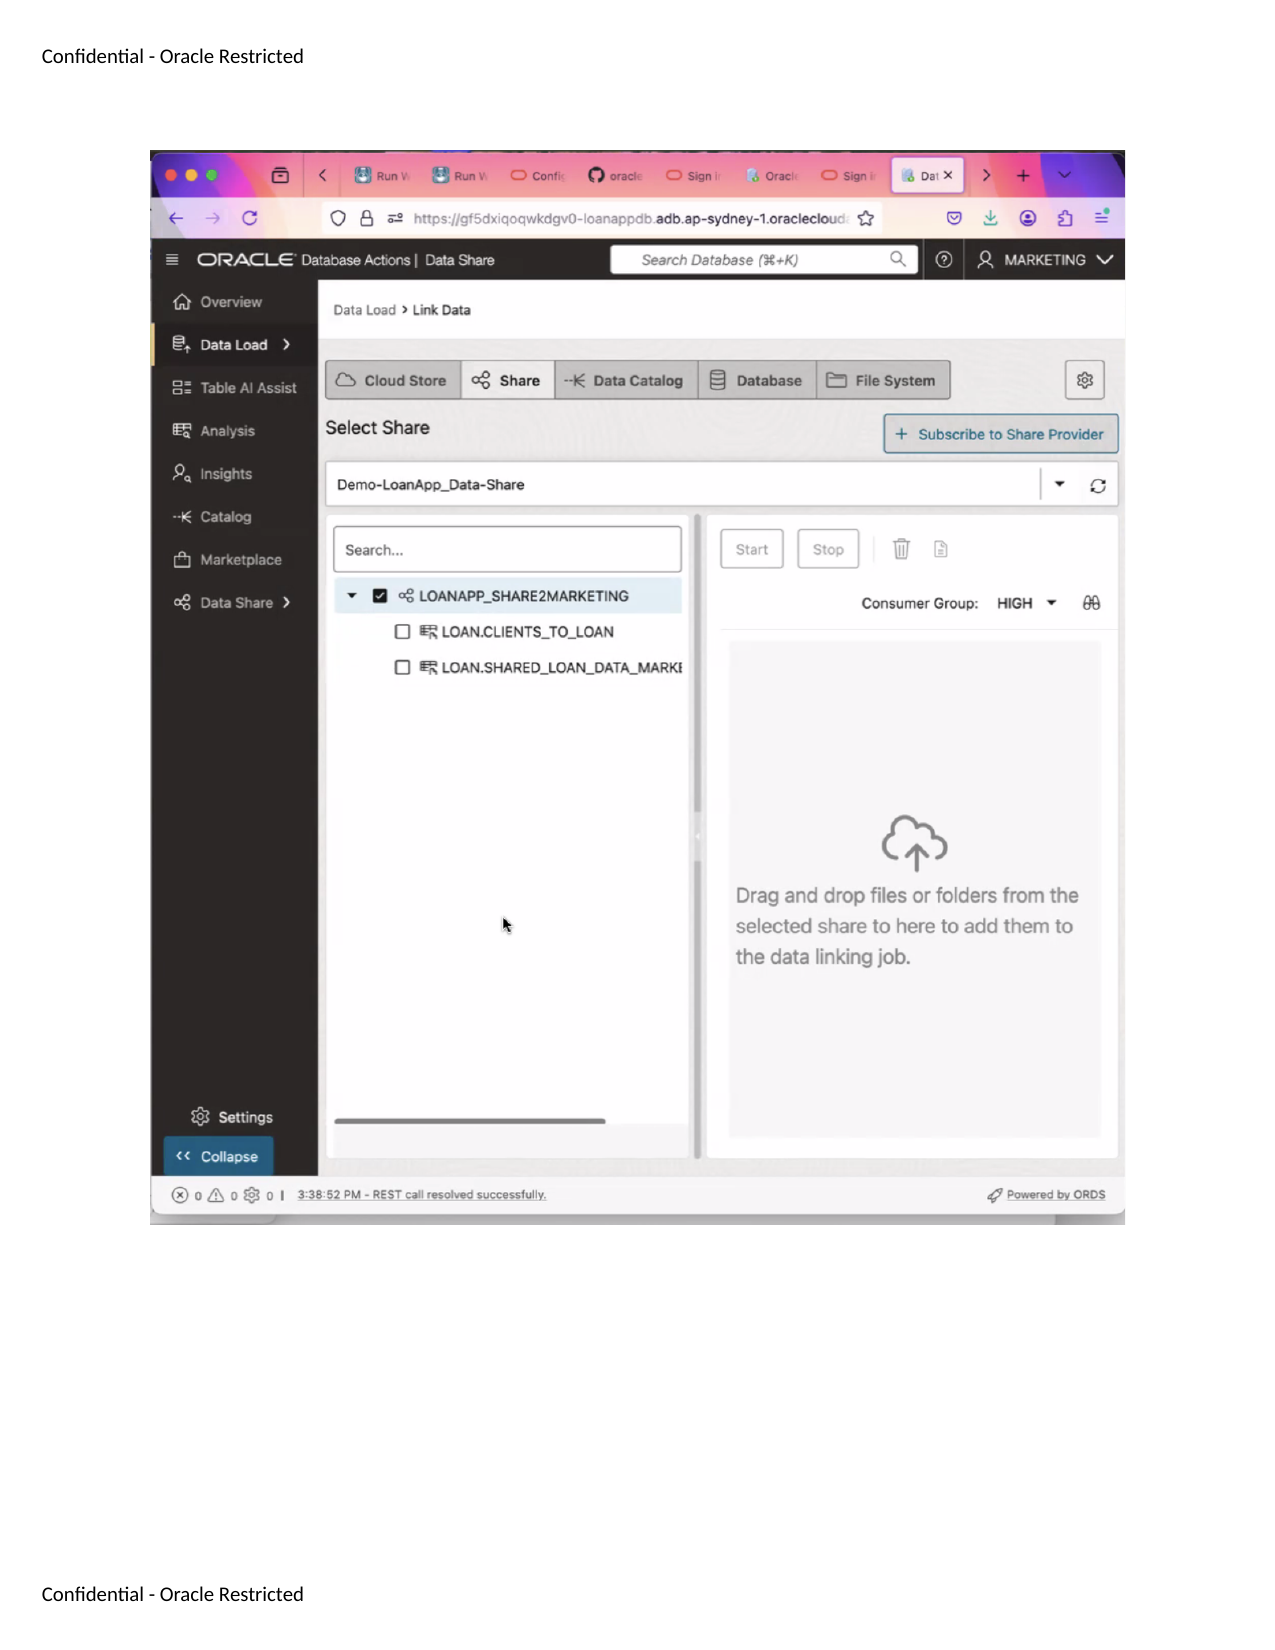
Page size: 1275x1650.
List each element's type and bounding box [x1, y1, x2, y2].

picture [150, 150, 1125, 1225]
